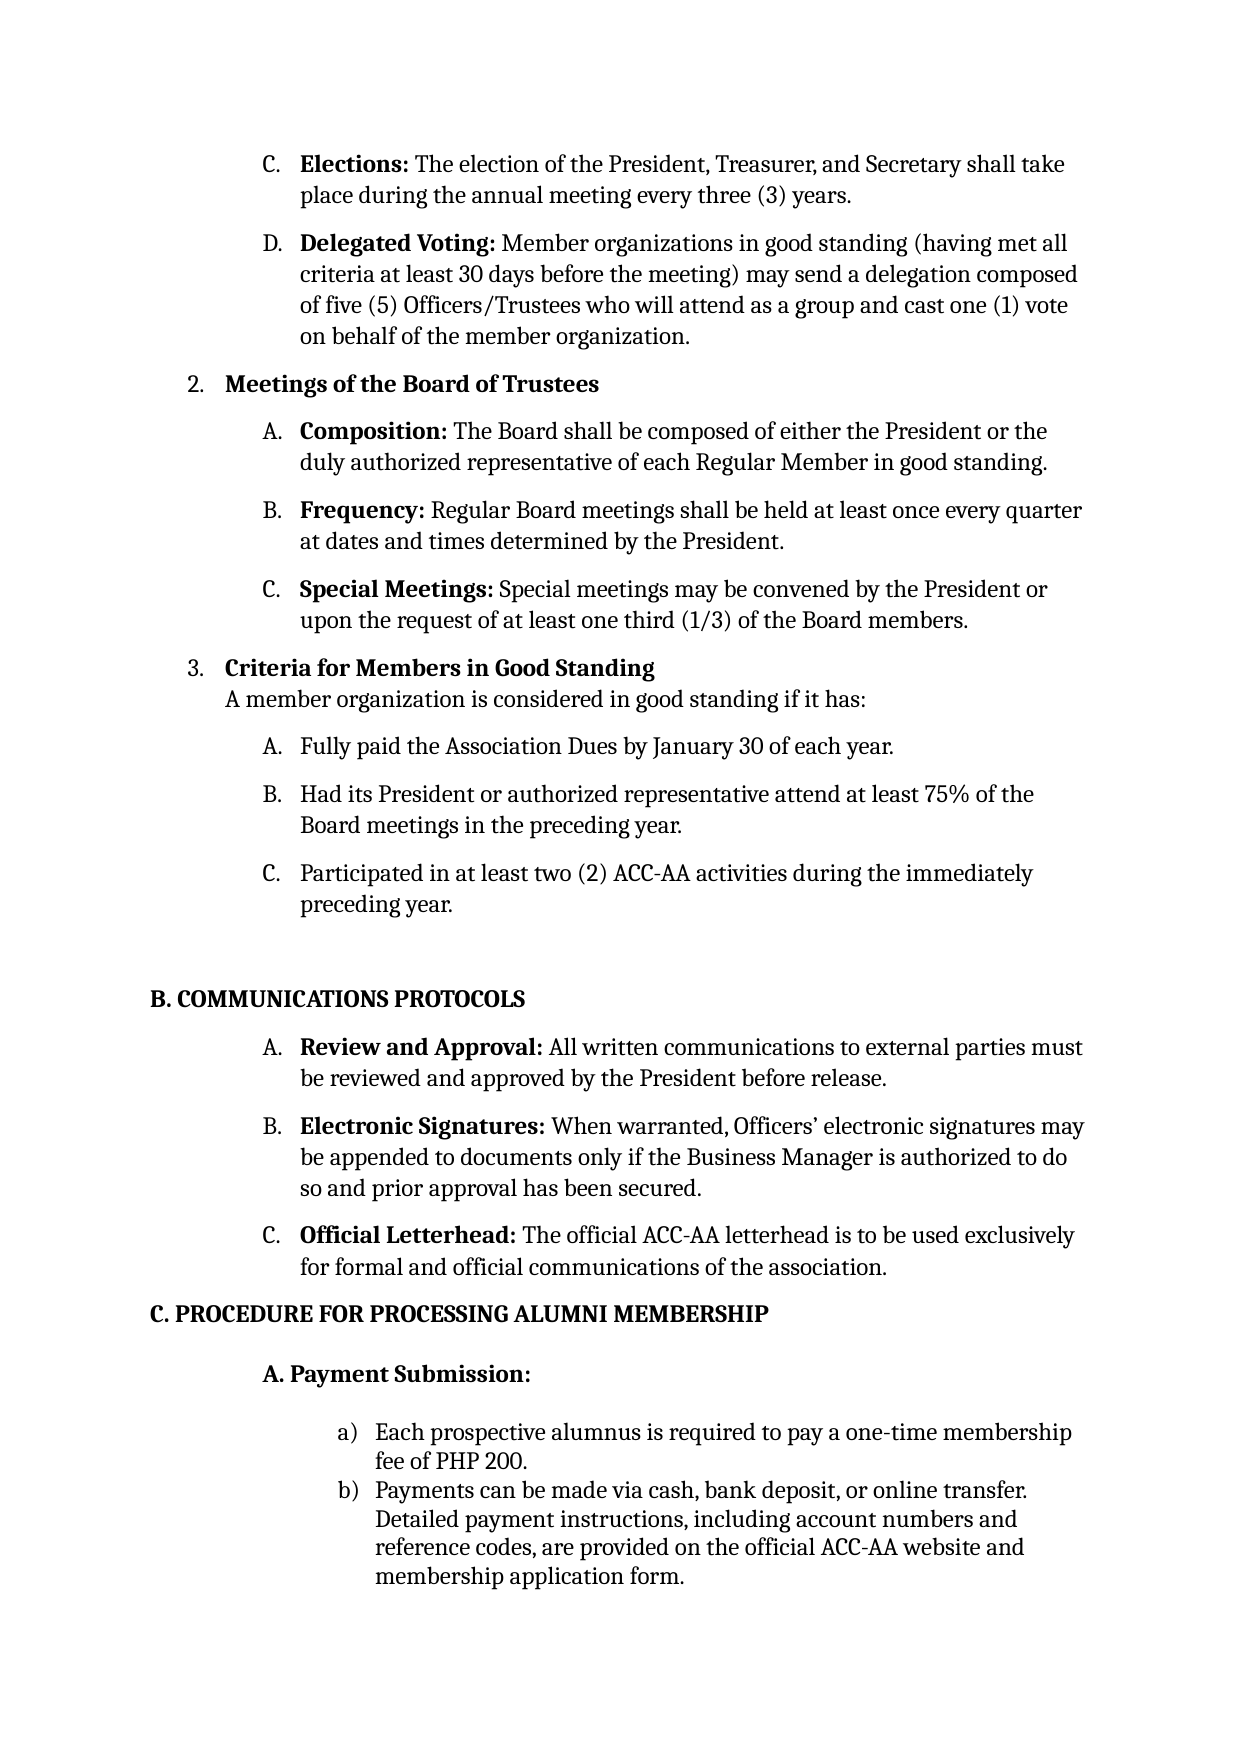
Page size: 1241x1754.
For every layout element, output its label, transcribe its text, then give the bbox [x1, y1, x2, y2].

list Elections: The election of the President, Treasurer, and Secretary shall take place during the annual meeting every three (3) years. [262, 150, 1090, 210]
text C. PROCEDURE FOR PROCESSING ALUMNI MEMBERSHIP [150, 1300, 1090, 1329]
list Participated in at least two (2) ACC-AA activities during the immediately preceding year. [262, 859, 1090, 918]
list Fully paid the Association Dues by January 30 of each year. [262, 732, 1090, 761]
list Composition: The Board shall be composed of either the President or the duly authorized representative of each Regular Member in good standing. [262, 417, 1090, 477]
list Had its President or authorized representative attend at least 75% of the Board meetings in the preceding year. [262, 780, 1090, 840]
list Review and Approval: All written communications to external parties must be reviewed and approved by the President before release. [262, 1033, 1090, 1093]
list Electronic Signatures: When warranted, Officers’ electronic signatures may be appended to documents only if the Business Manager is authorized to do so and prior approval has been secured. [262, 1112, 1090, 1202]
list Meetings of the Board of Trustees [187, 369, 1090, 398]
text B. COMMUNICATIONS PROTOCOLS [150, 985, 1090, 1014]
list Each prospective alumnus is required to pay a one-time membership fee of PHP 200. [337, 1418, 1090, 1476]
list Payments can be made via cash, bank deposit, or online transfer. Detailed payment instructions, including account numbers and reference codes, are provided on the official ACC-AA website and membership application form. [337, 1476, 1090, 1591]
list Special Meetings: Special meetings may be convened by the President or upon the request of at least one third (1/3) of the Board members. [262, 575, 1090, 634]
list Criteria for Members in Good Standing A member organization is considered in good standing if it has: [187, 653, 1090, 713]
list Delegated Voting: Member organizations in good standing (having met all criteria at least 30 days before the meeting) may send a delegation composed of five (5) Officers/Trustees who will attend as a group and cast one (1) vote on behalf of the member organization. [262, 229, 1090, 351]
list Frequency: Regular Board meetings shall be held at least once every quarter at dates and times determined by the President. [262, 496, 1090, 556]
list Official Letterhead: The official ACC-AA letterhead is to be used exclusively for formal and official communications of the association. [262, 1221, 1090, 1281]
text A. Payment Submission: [262, 1360, 1090, 1389]
